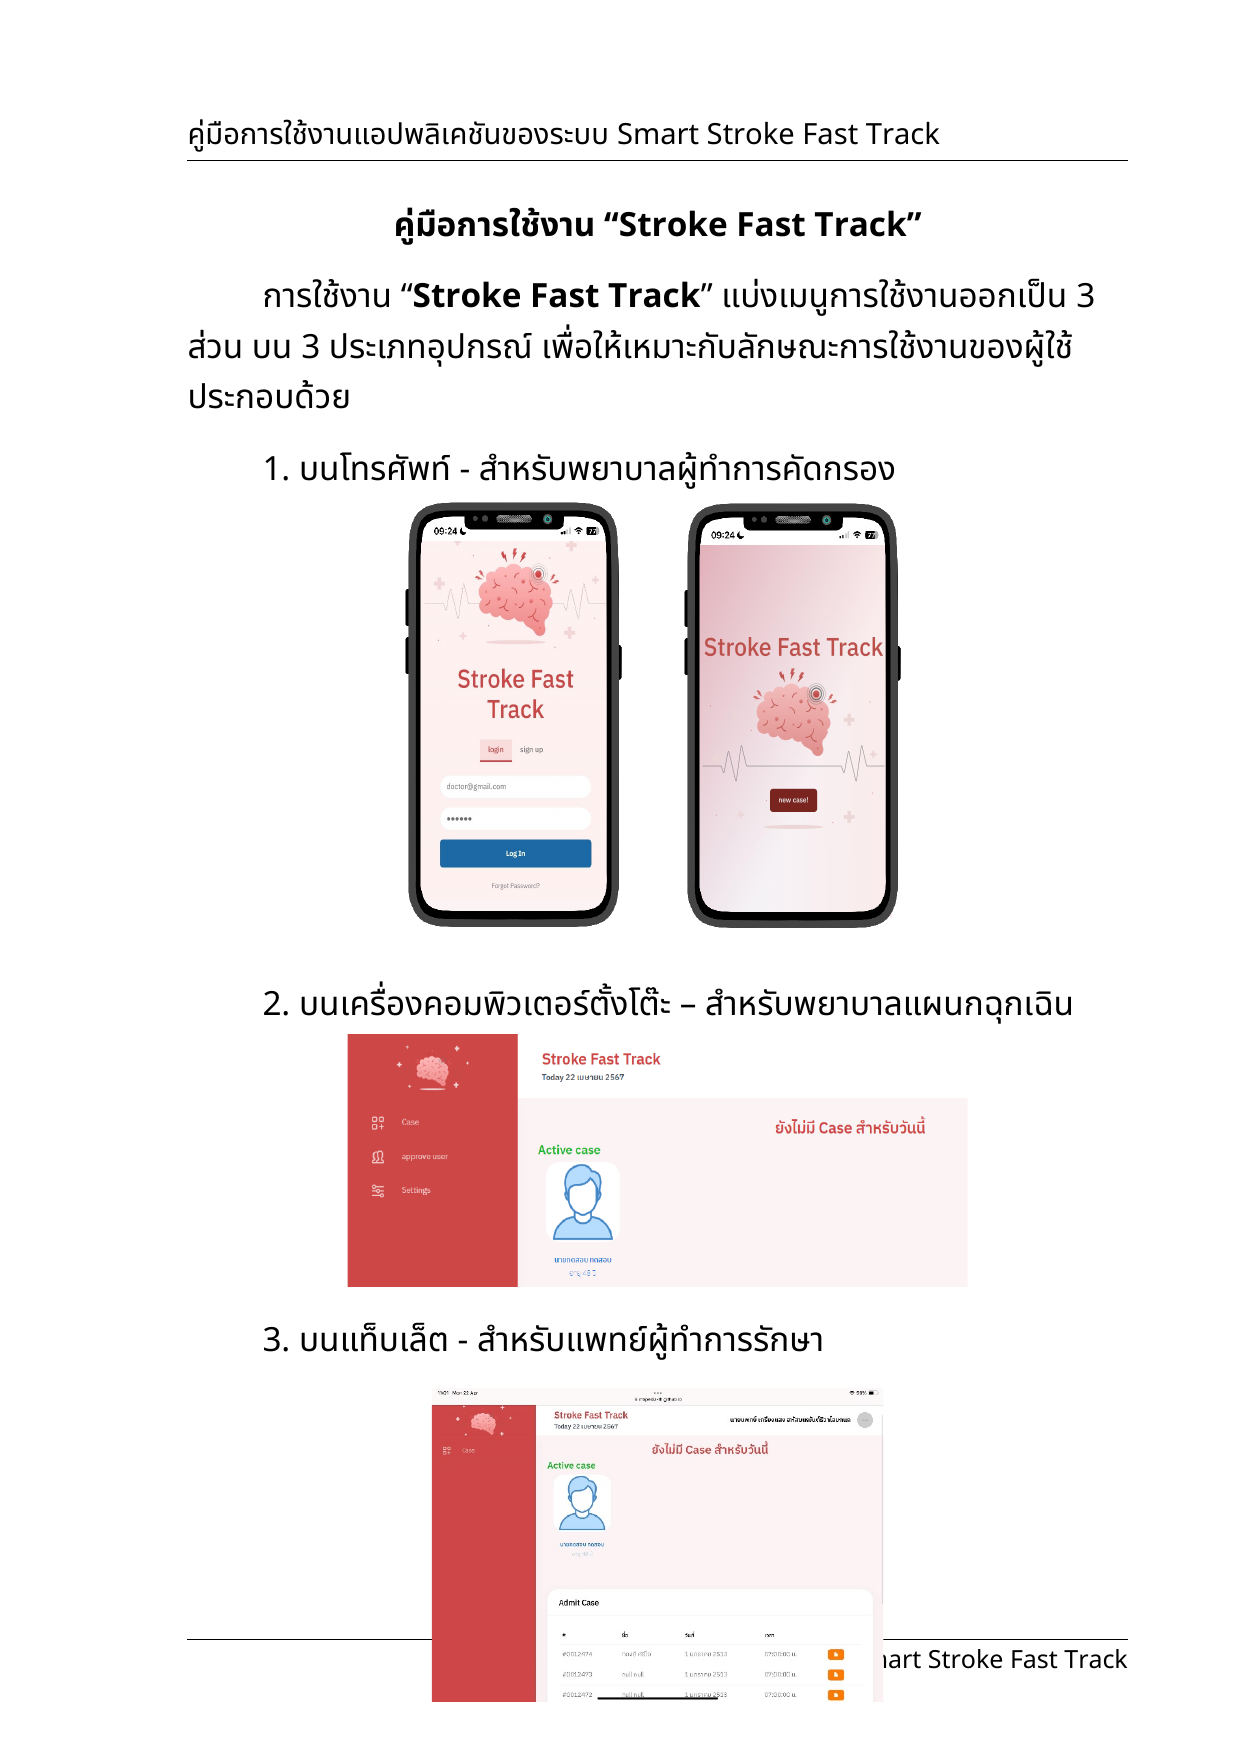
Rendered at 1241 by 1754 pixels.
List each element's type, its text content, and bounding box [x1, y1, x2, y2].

text การใช้งาน “Stroke Fast Track” แบ่งเมนูการใช้งานออกเป็น 3 ส่วน บน 3 ประเภทอุปกรณ์ เพื่อให้เหมาะกับลักษณะการใช้งานของผู้ใช้ ประกอบด้วย [187, 272, 1128, 424]
text 1. บนโทรศัพท์ - สำหรับพยาบาลผู้ทำการคัดกรอง [187, 444, 1128, 495]
text 2. บนเครื่องคอมพิวเตอร์ตั้งโต๊ะ – สำหรับพยาบาลแผนกฉุกเฉิน [187, 980, 1128, 1030]
picture [431, 1388, 884, 1702]
text 3. บนแท็บเล็ต - สำหรับแพทย์ผู้ทำการรักษา [187, 1316, 1128, 1367]
picture [667, 491, 928, 944]
text คู่มือการใช้งาน “Stroke Fast Track” [187, 201, 1128, 251]
picture [347, 1034, 968, 1287]
picture [388, 490, 649, 943]
